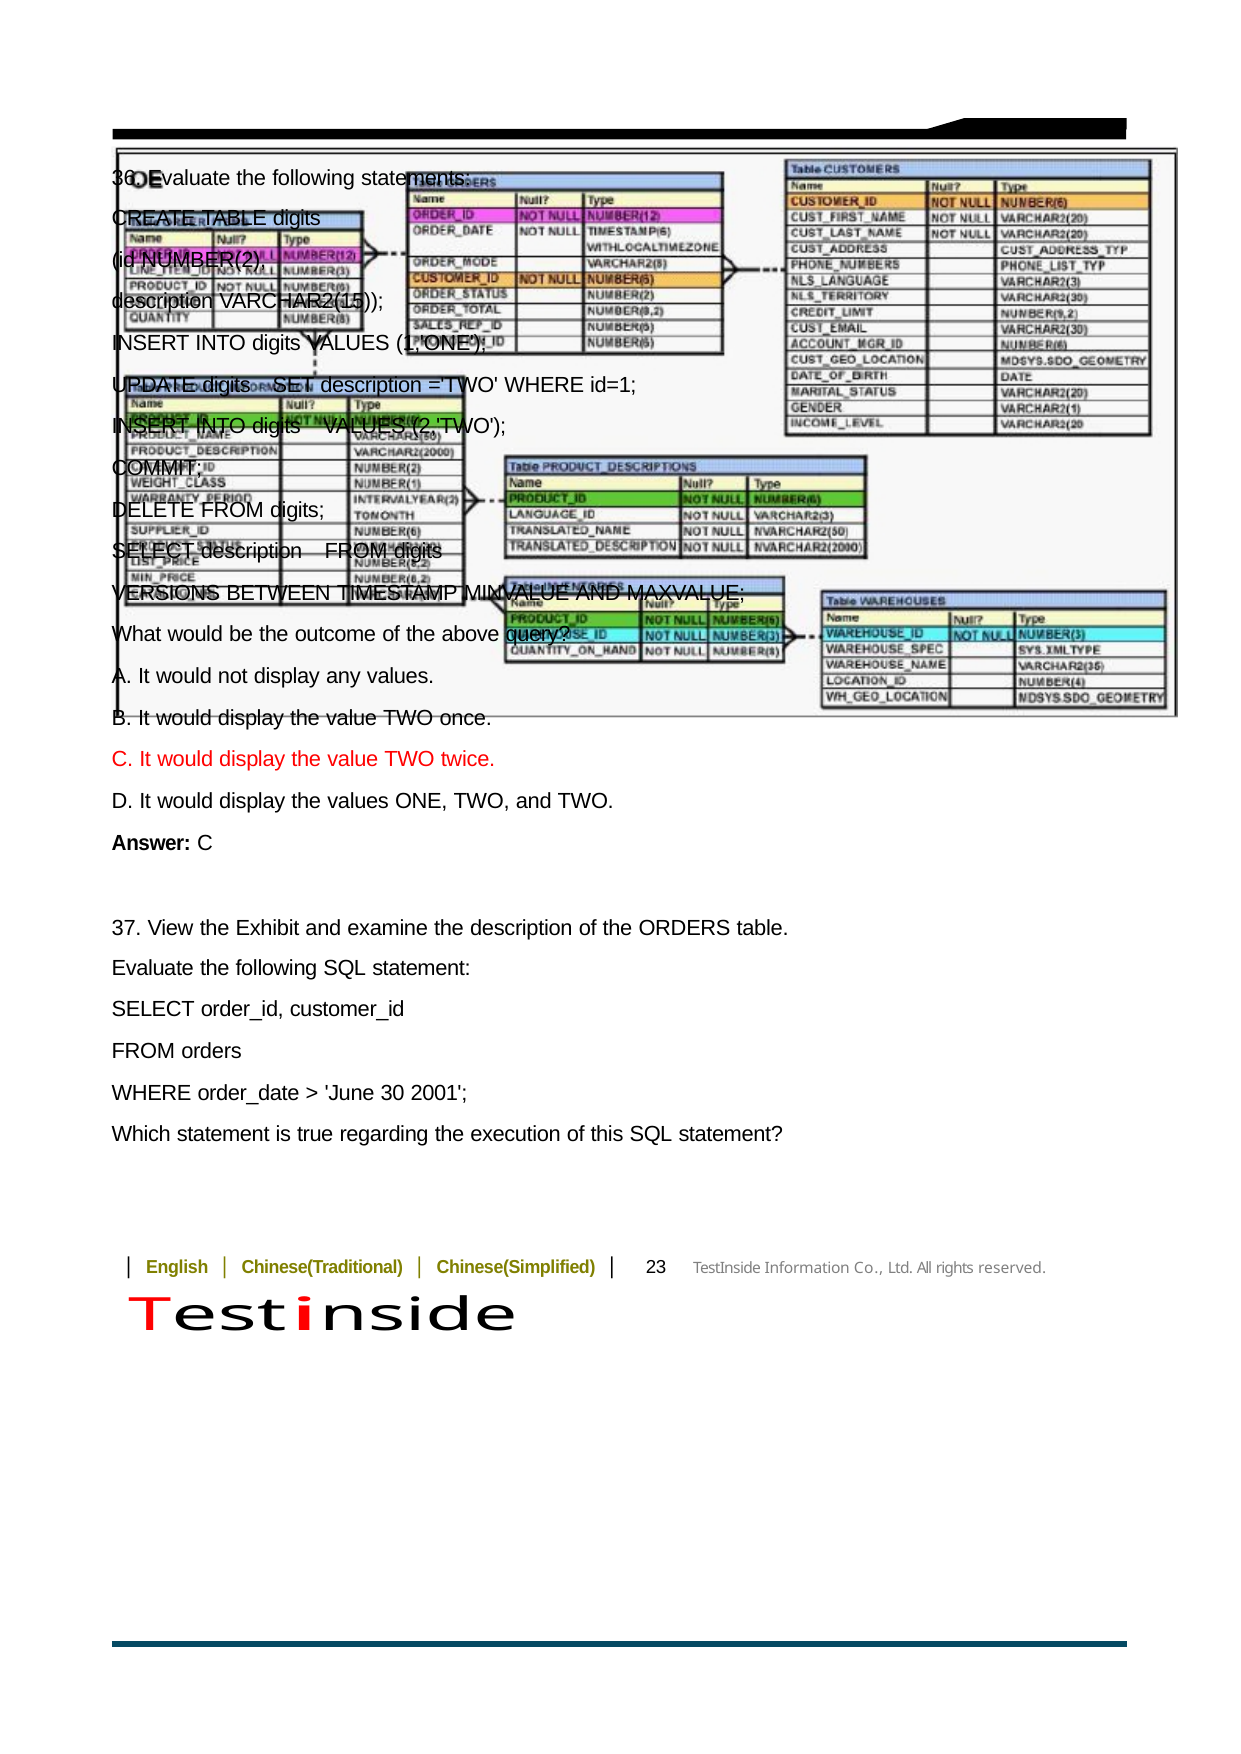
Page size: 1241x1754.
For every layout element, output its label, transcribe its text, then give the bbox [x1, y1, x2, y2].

text A. It would not display any values. [111, 650, 1172, 692]
text 36. Evaluate the following statements: [111, 159, 1172, 192]
text FROM orders [111, 1025, 1172, 1066]
text Evaluate the following SQL statement: [111, 942, 1172, 983]
text What would be the outcome of the above query? [111, 609, 1172, 650]
text INSERT INTO digits VALUES (1,'ONE'); [111, 317, 1172, 359]
text D. It would display the values ONE, TWO, and TWO. [111, 775, 1172, 817]
text Test inside [128, 1297, 1172, 1338]
text COMMIT; [111, 442, 1172, 484]
text Which statement is true regarding the execution of this SQL statement? [111, 1108, 1172, 1150]
text DELETE FROM digits; [111, 484, 1172, 525]
text SELECT description FROM digits [111, 525, 1172, 567]
text WHERE order_date > 'June 30 2001'; [111, 1066, 1172, 1108]
text SELECT order_id, customer_id [111, 983, 1172, 1025]
text description VARCHAR2(15)); [111, 276, 1172, 317]
text | English | Chinese(Traditional) | Chinese(Simplified) | ­ 23 ­ TestInside Information Co., Ltd. All rights reserved. [111, 1250, 1172, 1280]
text C. It would display the value TWO twice. [111, 734, 1172, 775]
text (id NUMBER(2), [111, 234, 1172, 276]
text VERSIONS BETWEEN TIMESTAMP MINVALUE AND MAXVALUE; [111, 567, 1172, 609]
text B. It would display the value TWO once. [111, 692, 1172, 734]
text Answer: C [111, 817, 1172, 858]
picture [110, 145, 1178, 719]
text INSERT INTO digits VALUES (2,'TWO'); [111, 400, 1172, 442]
text CREATE TABLE digits [111, 192, 1172, 234]
text 37. View the Exhibit and examine the description of the ORDERS table. [111, 908, 1172, 942]
text UPDATE digits SET description ='TWO' WHERE id=1; [111, 359, 1172, 400]
